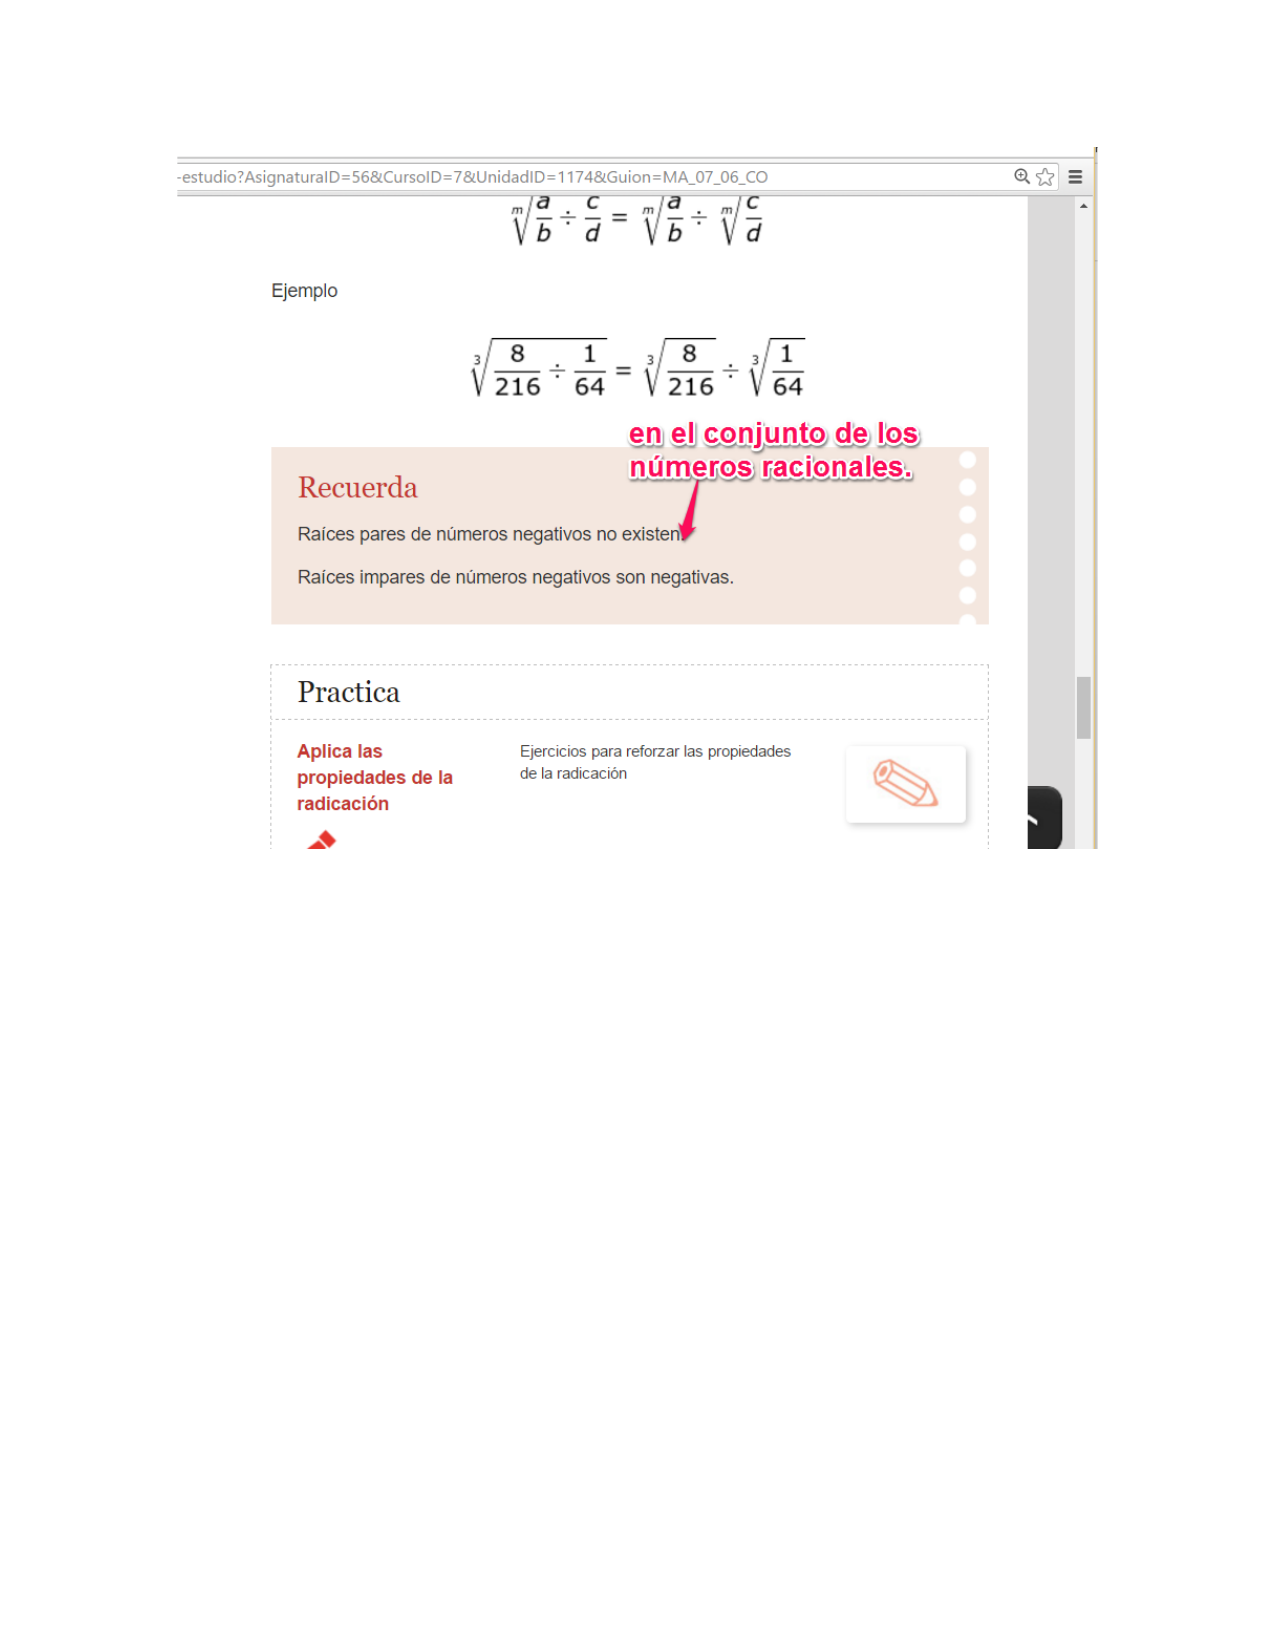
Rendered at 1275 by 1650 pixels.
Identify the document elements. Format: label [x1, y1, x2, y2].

picture [177, 147, 1098, 849]
